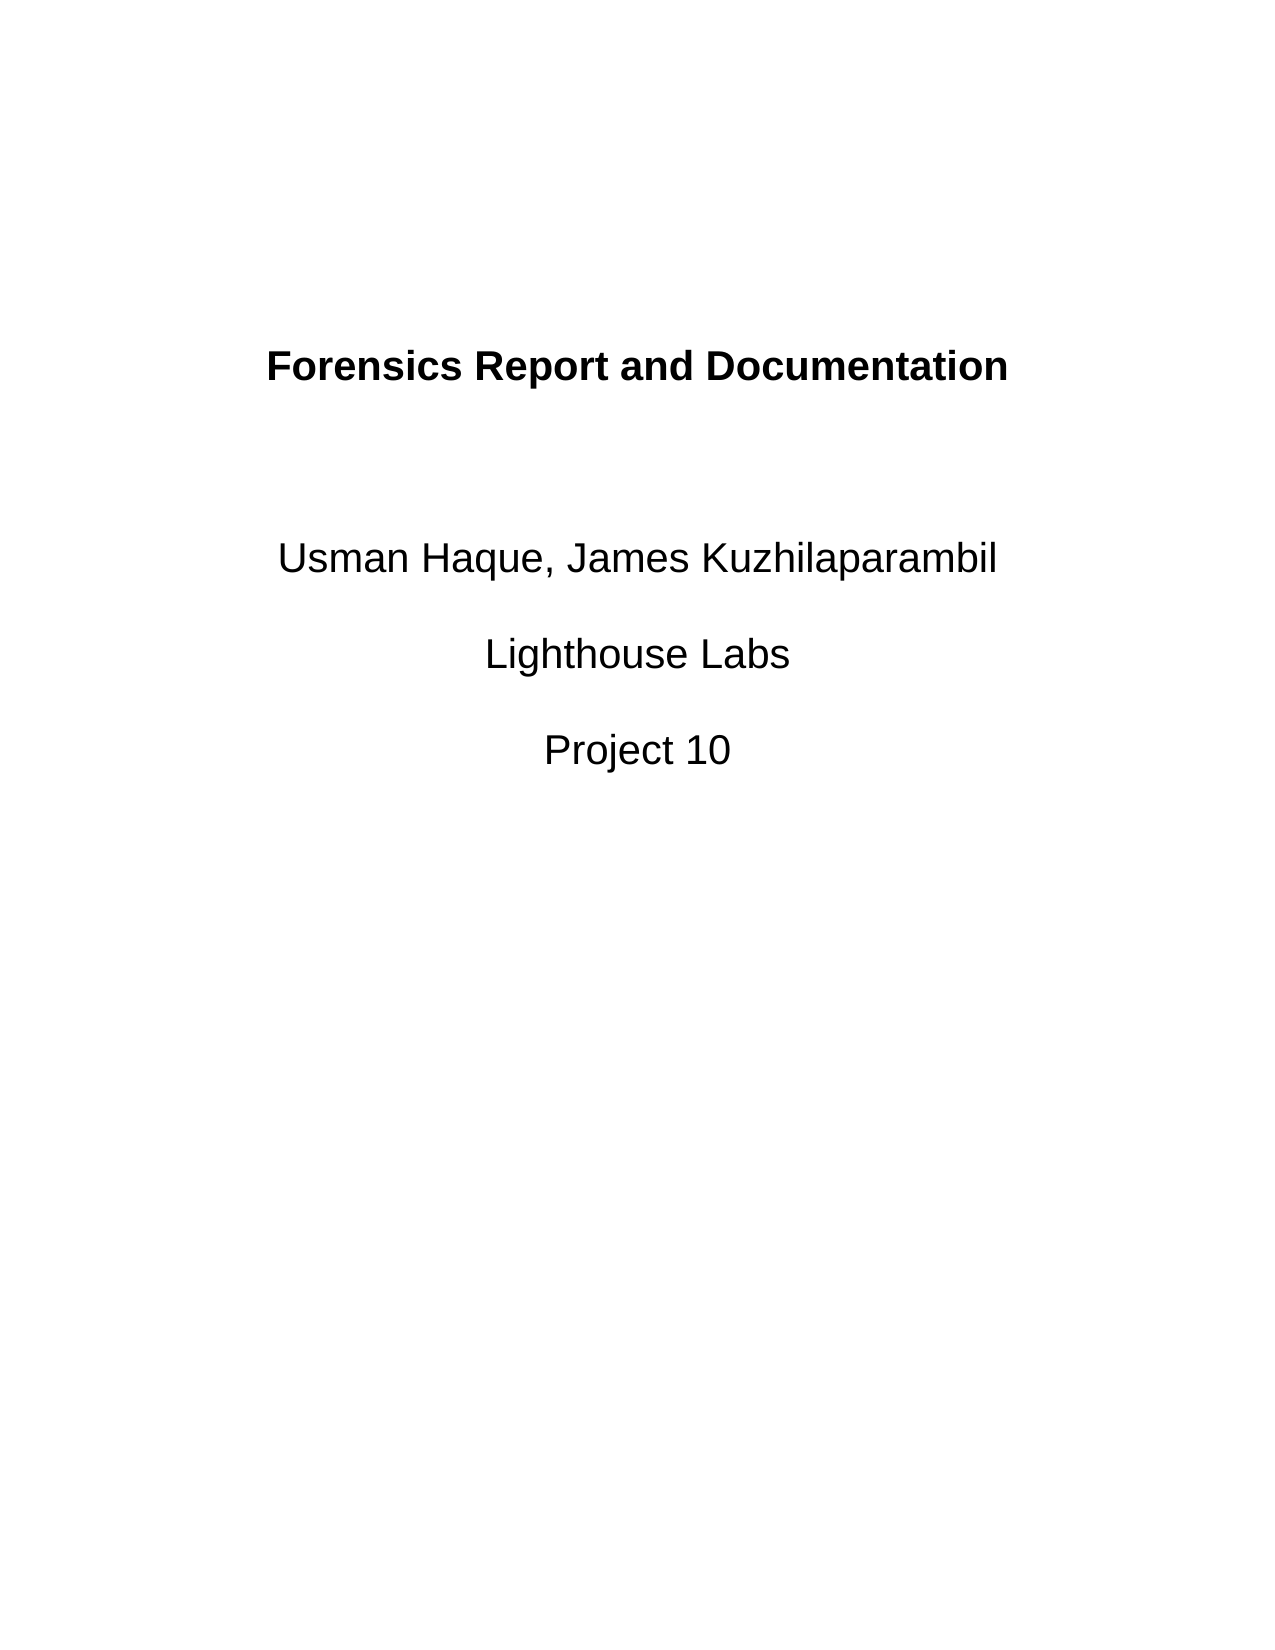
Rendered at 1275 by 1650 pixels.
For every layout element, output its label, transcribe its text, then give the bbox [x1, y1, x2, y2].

text Usman Haque, James Kuzhilaparambil [150, 533, 1125, 581]
text Lighthouse Labs [150, 629, 1125, 677]
text Forensics Report and Documentation [150, 342, 1125, 389]
text Project 10 [150, 725, 1125, 773]
